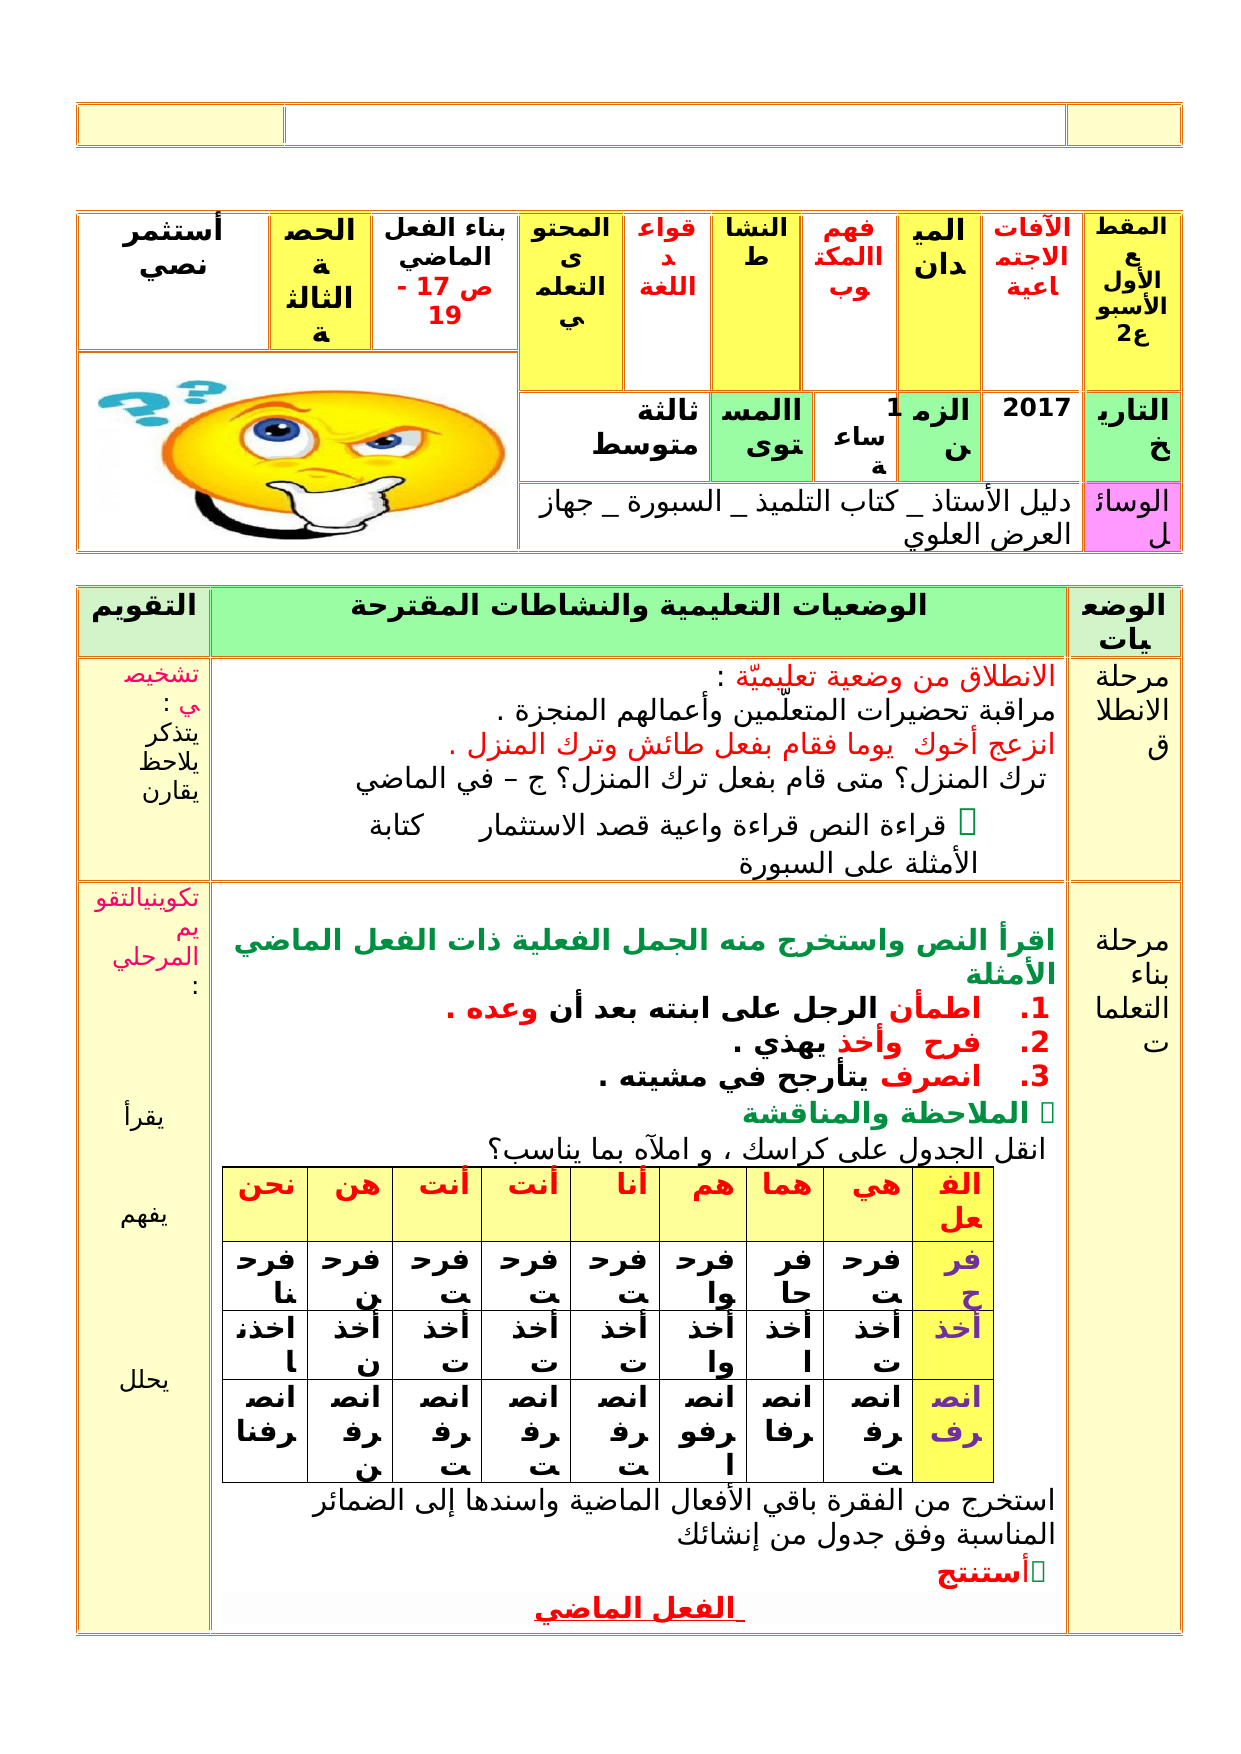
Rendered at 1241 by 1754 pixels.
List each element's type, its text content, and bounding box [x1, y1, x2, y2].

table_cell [1068, 880, 1181, 1632]
table_cell 1ساعة [815, 393, 896, 481]
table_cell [284, 105, 1065, 145]
picture [97, 380, 508, 540]
table_header النشاط [712, 214, 801, 390]
table_cell 2017 [981, 390, 1083, 481]
table_cell الوسائل [1085, 481, 1181, 551]
table_header الآفات الاجتماعية [981, 214, 1082, 390]
table_cell الانطلاق من وضعية تعليميّة : مراقبة تحضيرات المتعلّمين وأعمالهم المنجزة . انزعج أخوك يوما فقام بفعل طائش وترك المنزل . ترك المنزل؟ متى قام بفعل ترك المنزل؟ ج – في الماضي  قراءة النص قراءة واعية قصد الاستثمار كتابة الأمثلة على السبورة [210, 656, 1068, 880]
table_cell تشخيصي : يتذكر يلاحظ يقارن [79, 659, 209, 880]
table_header قواعد اللغة [624, 211, 712, 390]
table_cell مرحلة الانطلاق [1068, 656, 1181, 880]
table_cell التاريخ [1083, 390, 1181, 481]
table_header فهم االمكتوب [801, 214, 897, 390]
table_header الميدان [897, 214, 981, 390]
table_header الوضعيات التعليمية والنشاطات المقترحة [210, 588, 1066, 656]
table_cell االمستوى [712, 393, 812, 481]
table_header التقويم [78, 588, 210, 656]
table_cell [78, 105, 284, 145]
table_cell ثالثة متوسط [520, 393, 709, 481]
table_cell مرحلة الختام [1068, 105, 1181, 145]
table_header الوضعيات [1069, 588, 1181, 656]
table_cell [78, 353, 518, 551]
table_header المقطع الأول الأسبوع2 [1085, 214, 1181, 390]
table_header أستثمر نصي [78, 214, 269, 349]
table_cell دليل الأستاذ _ كتاب التلميذ _ السبورة _ جهاز العرض العلوي [519, 481, 1082, 551]
table_header الحصة الثالثة [269, 214, 371, 349]
table_header المحتوى التعلمي [519, 214, 623, 390]
table_cell الزمن [899, 393, 980, 481]
table_header بناء الفعل الماضي ص 17 -19 [371, 214, 518, 349]
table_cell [78, 883, 210, 1632]
